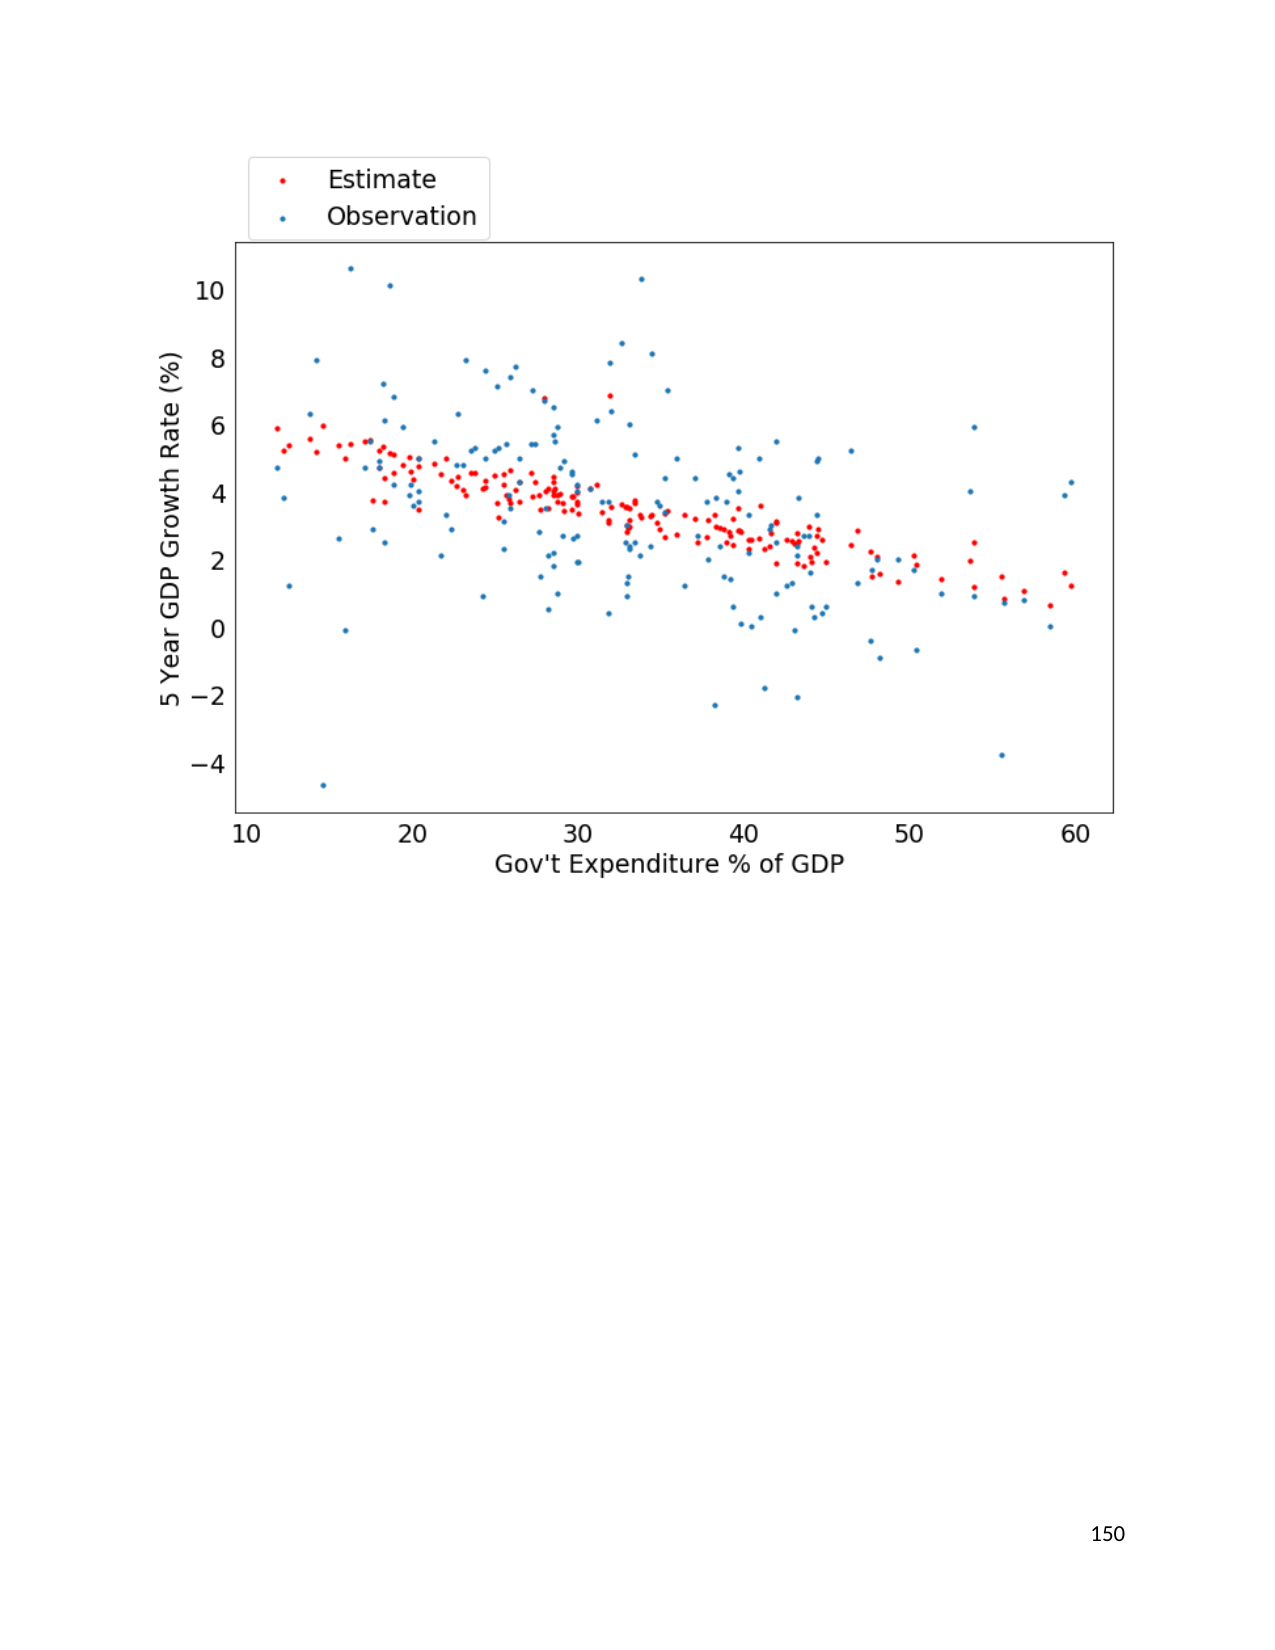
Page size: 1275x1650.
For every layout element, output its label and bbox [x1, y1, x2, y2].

picture [150, 150, 1125, 886]
